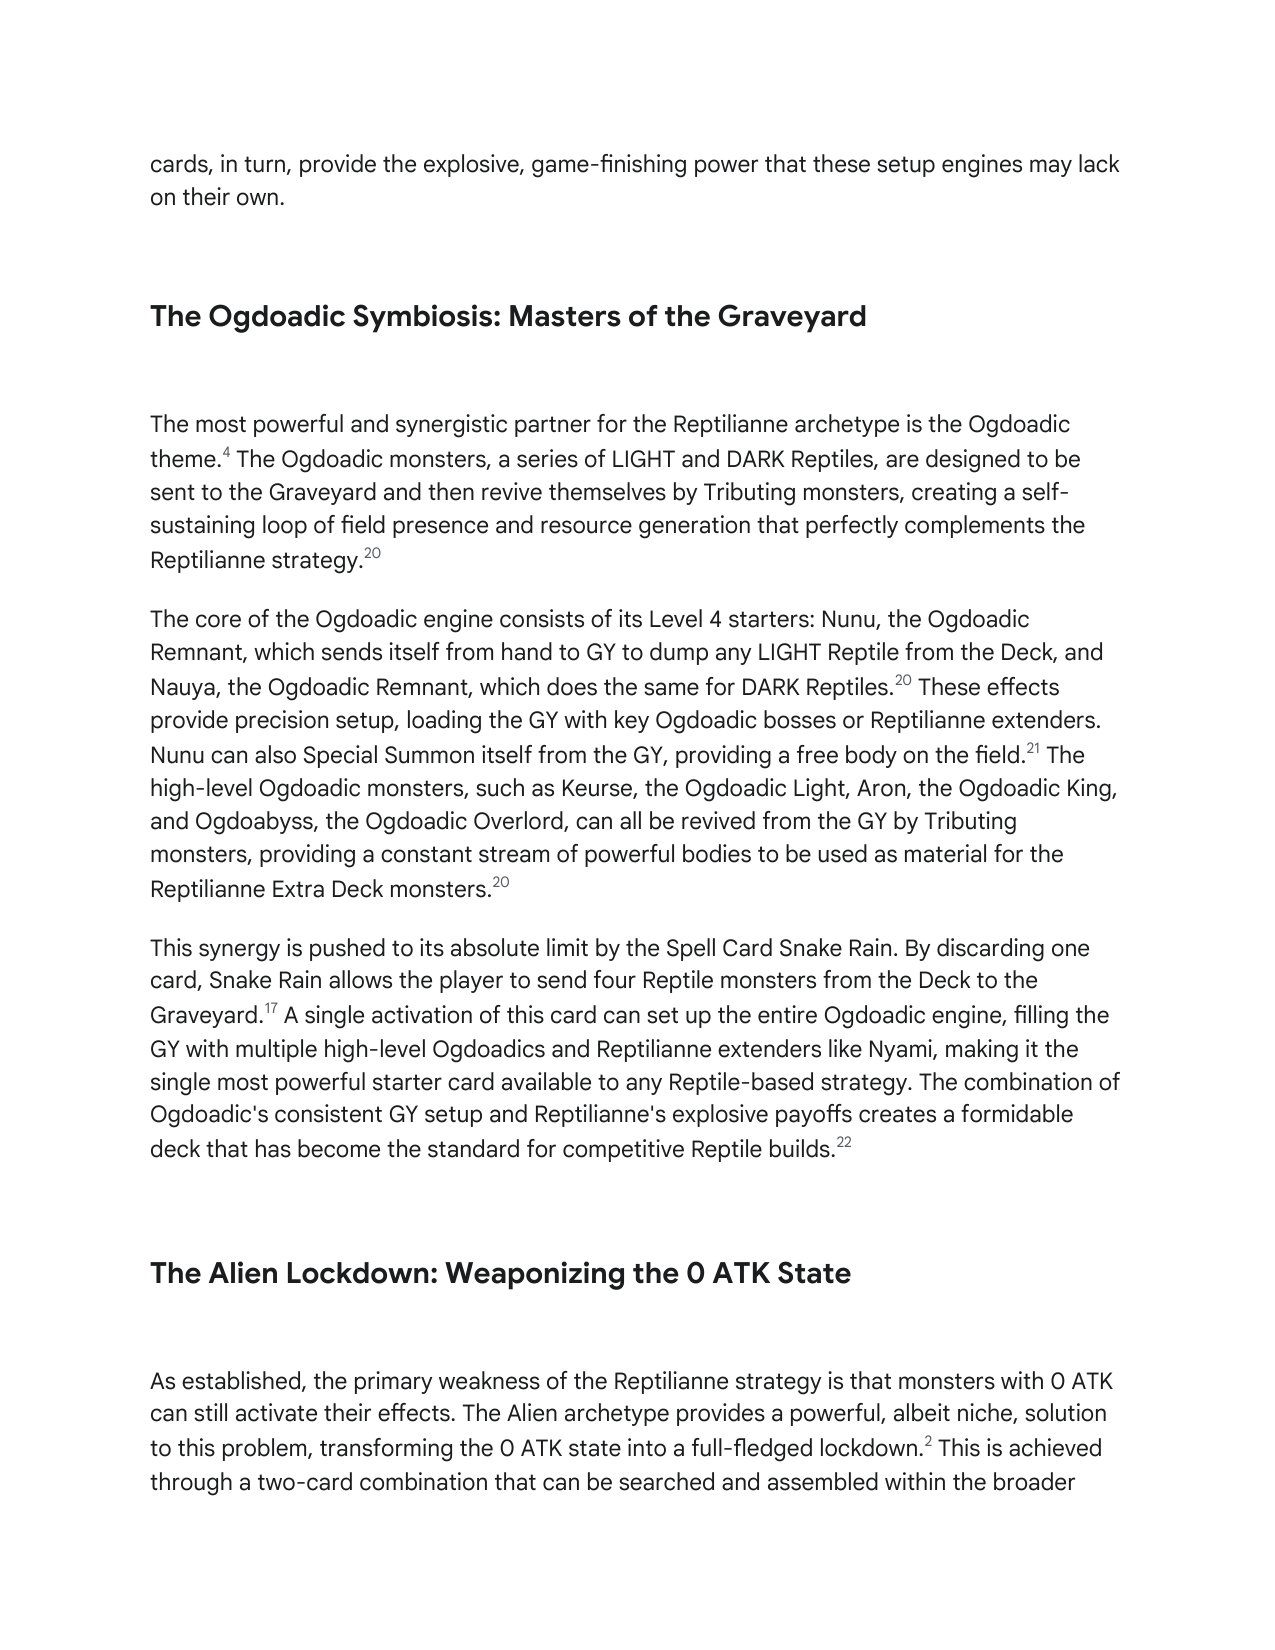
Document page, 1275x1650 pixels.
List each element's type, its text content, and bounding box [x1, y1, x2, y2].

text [150, 1367, 1125, 1497]
text This synergy is pushed to its absolute limit by the Spell Card Snake Rain. By discarding one card, Snake Rain allows the player to send four Reptile monsters from the Deck to the Graveyard.17 A single activation of this card can set up the entire Ogdoadic engine, filling the GY with multiple high-level Ogdoadics and Reptilianne extenders like Nyami, making it the single most powerful starter card available to any Reptile-based strategy. The combination of Ogdoadic's consistent GY setup and Reptilianne's explosive payoffs creates a formidable deck that has become the standard for competitive Reptile builds.22 [150, 934, 1125, 1165]
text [150, 150, 1125, 211]
subtitle The Alien Lockdown: Weaponizing the 0 ATK State [150, 1255, 1125, 1292]
text The most powerful and synergistic partner for the Reptilianne archetype is the Ogdoadic theme.4 The Ogdoadic monsters, a series of LIGHT and DARK Reptiles, are designed to be sent to the Graveyard and then revive themselves by Tributing monsters, creating a self-sustaining loop of field presence and resource generation that perfectly complements the Reptilianne strategy.20 [150, 410, 1125, 576]
text The core of the Ogdoadic engine consists of its Level 4 starters: Nunu, the Ogdoadic Remnant, which sends itself from hand to GY to dump any LIGHT Reptile from the Deck, and Nauya, the Ogdoadic Remnant, which does the same for DARK Reptiles.20 These effects provide precision setup, loading the GY with key Ogdoadic bosses or Reptilianne extenders. Nunu can also Special Summon itself from the GY, providing a free body on the field.21 The high-level Ogdoadic monsters, such as Keurse, the Ogdoadic Light, Aron, the Ogdoadic King, and Ogdoabyss, the Ogdoadic Overlord, can all be revived from the GY by Tributing monsters, providing a constant stream of powerful bodies to be used as material for the Reptilianne Extra Deck monsters.20 [150, 605, 1125, 904]
subtitle The Ogdoadic Symbiosis: Masters of the Graveyard [150, 298, 1125, 335]
